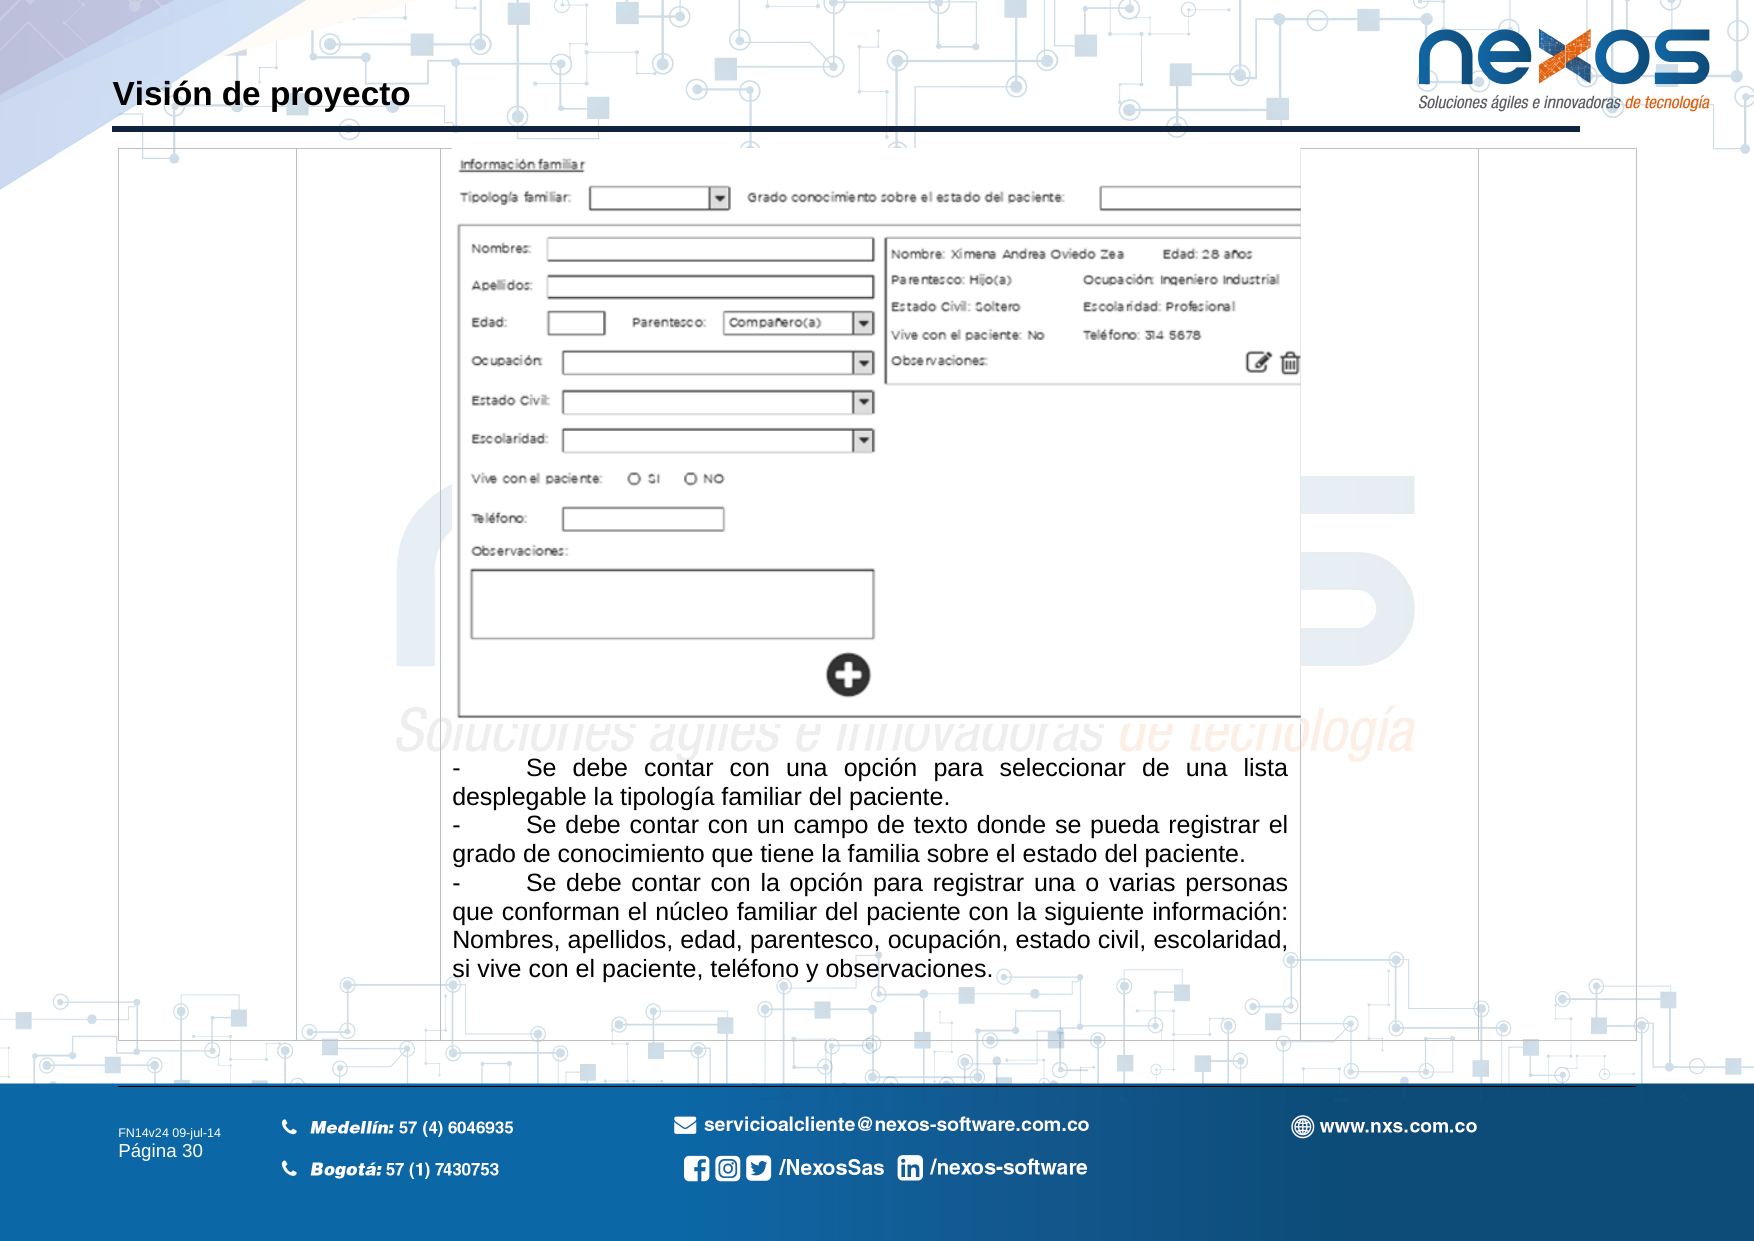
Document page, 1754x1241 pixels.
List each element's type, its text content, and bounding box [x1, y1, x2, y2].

picture [0, 0, 1754, 1241]
table_cell [1301, 149, 1478, 1040]
table_cell Este componente debe permitirle al usuario registrar toda la información referente a: - Se debe contar con una opción para seleccionar de una lista desplegable la tipología familiar del paciente. - Se debe contar con un campo de texto donde se pueda registrar el grado de conocimiento que tiene la familia sobre el estado del paciente. - Se debe contar con la opción para registrar una o varias personas que conforman el núcleo familiar del paciente con la siguiente información: Nombres, apellidos, edad, parentesco, ocupación, estado civil, escolaridad, si vive con el paciente, teléfono y observaciones. [441, 149, 1300, 1040]
table_cell [1479, 149, 1636, 1040]
table_cell [119, 149, 296, 1040]
table_cell [297, 149, 440, 1040]
